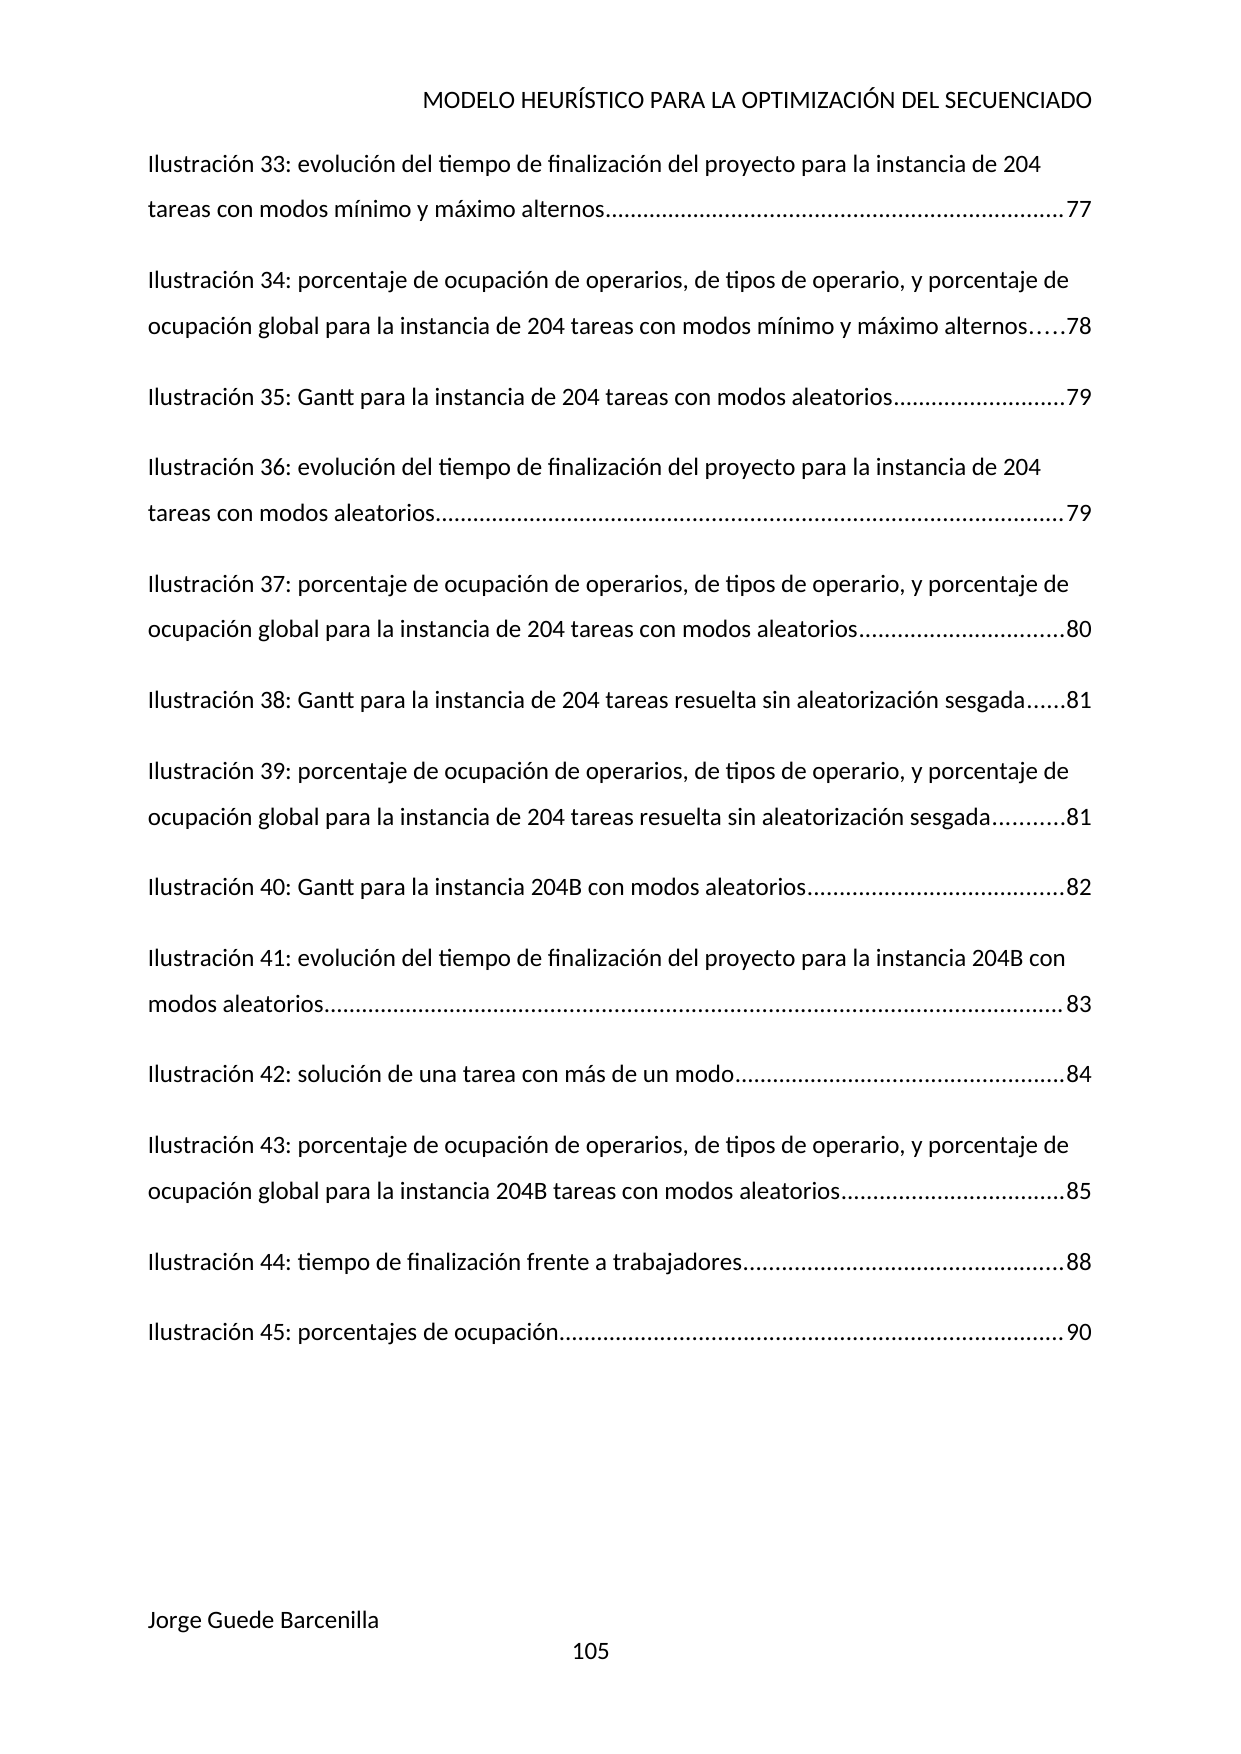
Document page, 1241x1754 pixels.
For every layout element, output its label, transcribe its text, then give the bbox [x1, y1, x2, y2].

text Ilustración 36: evolución del tiempo de finalización del proyecto para la instancia de 204 tareas con modos aleatorios 79 [148, 451, 1092, 528]
text Ilustración 37: porcentaje de ocupación de operarios, de tipos de operario, y porcentaje de ocupación global para la instancia de 204 tareas con modos aleatorios 80 [148, 568, 1092, 644]
text Ilustración 44: tiempo de finalización frente a trabajadores 88 [148, 1246, 1092, 1276]
text Ilustración 38: Gantt para la instancia de 204 tareas resuelta sin aleatorización sesgada 81 [148, 684, 1092, 715]
text Ilustración 33: evolución del tiempo de finalización del proyecto para la instancia de 204 tareas con modos mínimo y máximo alternos 77 [148, 148, 1092, 224]
text Ilustración 40: Gantt para la instancia 204B con modos aleatorios 82 [148, 871, 1092, 902]
text Ilustración 35: Gantt para la instancia de 204 tareas con modos aleatorios 79 [148, 381, 1092, 411]
text Ilustración 42: solución de una tarea con más de un modo 84 [148, 1059, 1092, 1089]
text Ilustración 34: porcentaje de ocupación de operarios, de tipos de operario, y porcentaje de ocupación global para la instancia de 204 tareas con modos mínimo y máximo alternos 78 [148, 264, 1092, 340]
text Ilustración 43: porcentaje de ocupación de operarios, de tipos de operario, y porcentaje de ocupación global para la instancia 204B tareas con modos aleatorios 85 [148, 1129, 1092, 1206]
text Ilustración 41: evolución del tiempo de finalización del proyecto para la instancia 204B con modos aleatorios 83 [148, 942, 1092, 1018]
text Ilustración 39: porcentaje de ocupación de operarios, de tipos de operario, y porcentaje de ocupación global para la instancia de 204 tareas resuelta sin aleatorización sesgada 81 [148, 755, 1092, 831]
text Ilustración 45: porcentajes de ocupación 90 [148, 1317, 1092, 1347]
